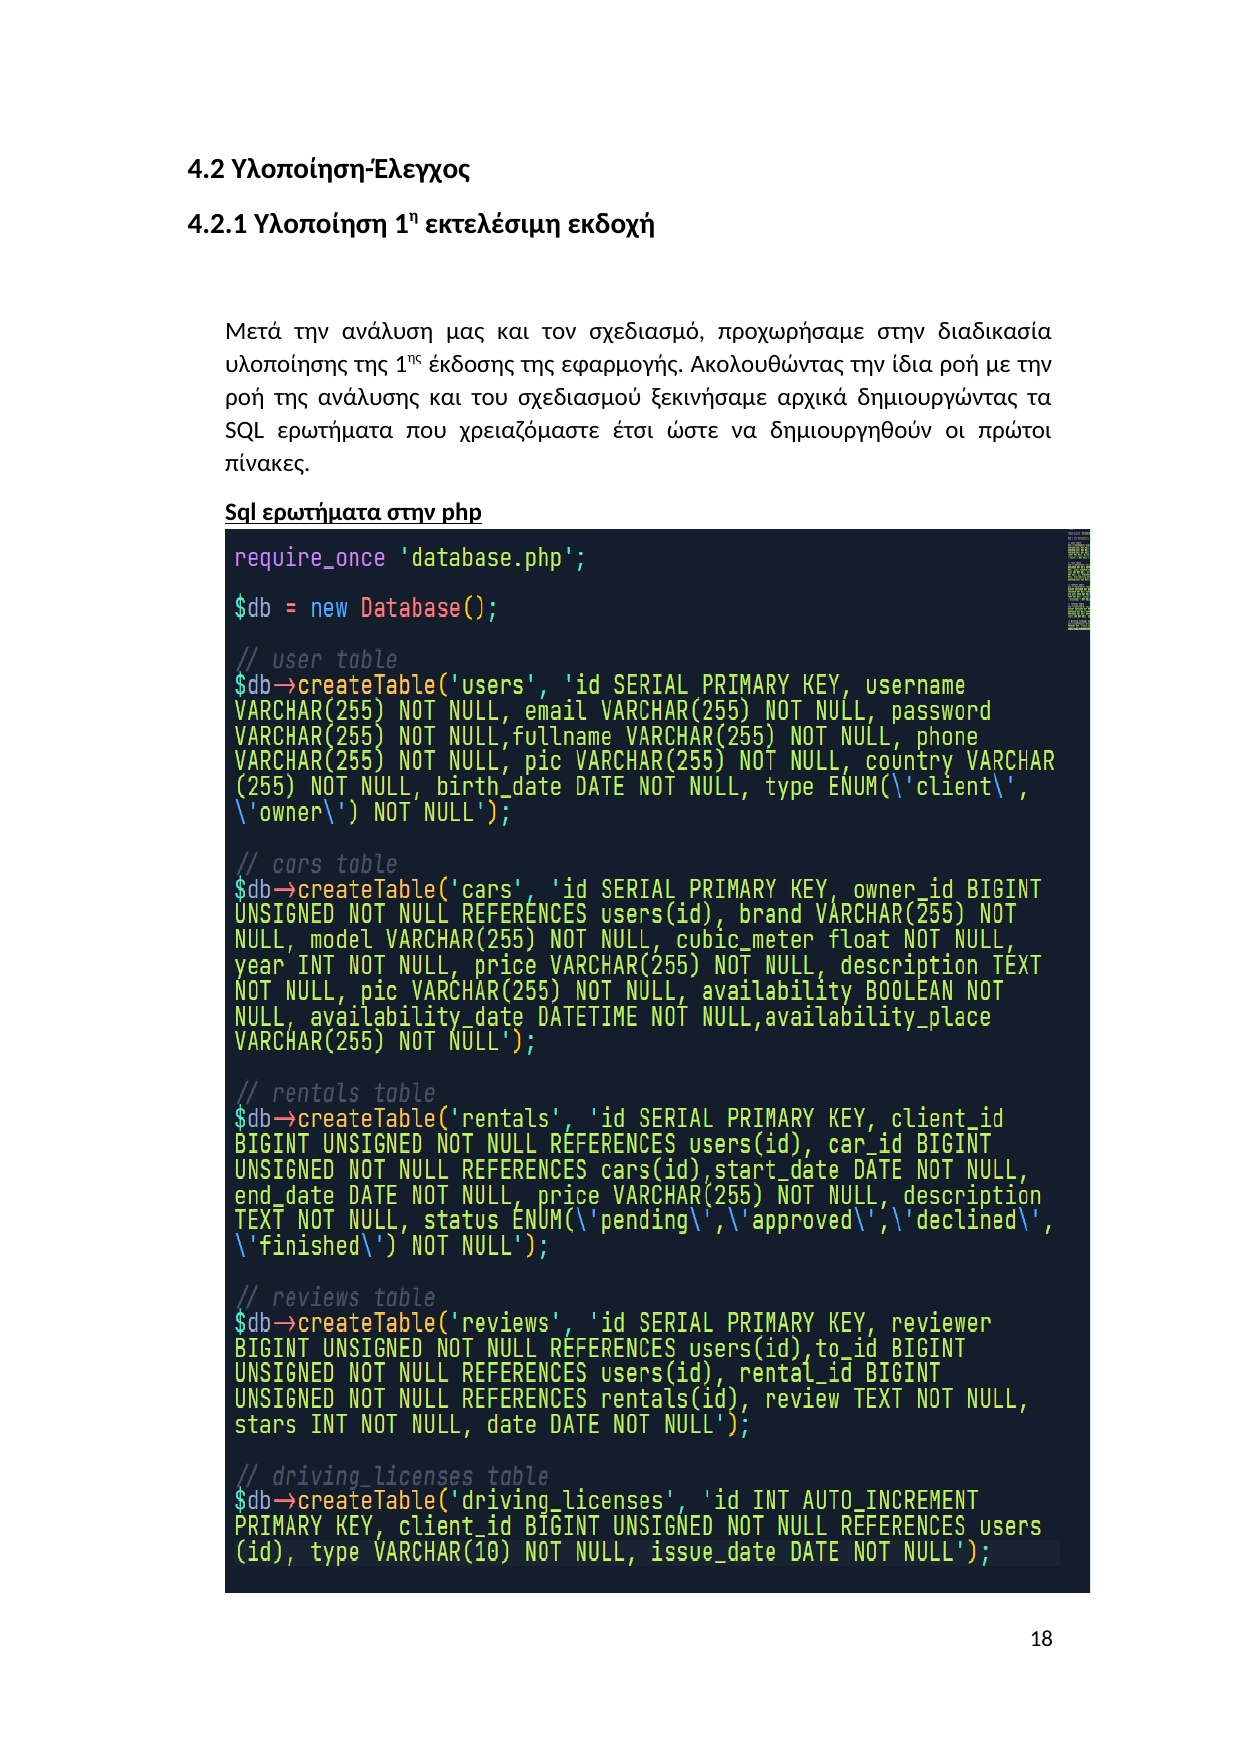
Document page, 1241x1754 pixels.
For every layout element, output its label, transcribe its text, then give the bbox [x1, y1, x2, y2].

text Sql ερωτήματα στην php [225, 497, 1053, 529]
text Μετά την ανάλυση μας και τον σχεδιασμό, προχωρήσαμε στην διαδικασία υλοποίησης της 1ης έκδοσης της εφαρμογής. Ακολουθώντας την ίδια ροή με την ροή της ανάλυσης και του σχεδιασμού ξεκινήσαμε αρχικά δημιουργώντας τα SQL ερωτήματα που χρειαζόμαστε έτσι ώστε να δημιουργηθούν οι πρώτοι πίνακες. [225, 315, 1053, 477]
picture [225, 529, 1091, 1593]
text 4.2.1 Υλοποίηση 1η εκτελέσιμη εκδοχή [187, 205, 1053, 241]
text 4.2 Υλοποίηση-Έλεγχος [187, 150, 1053, 186]
